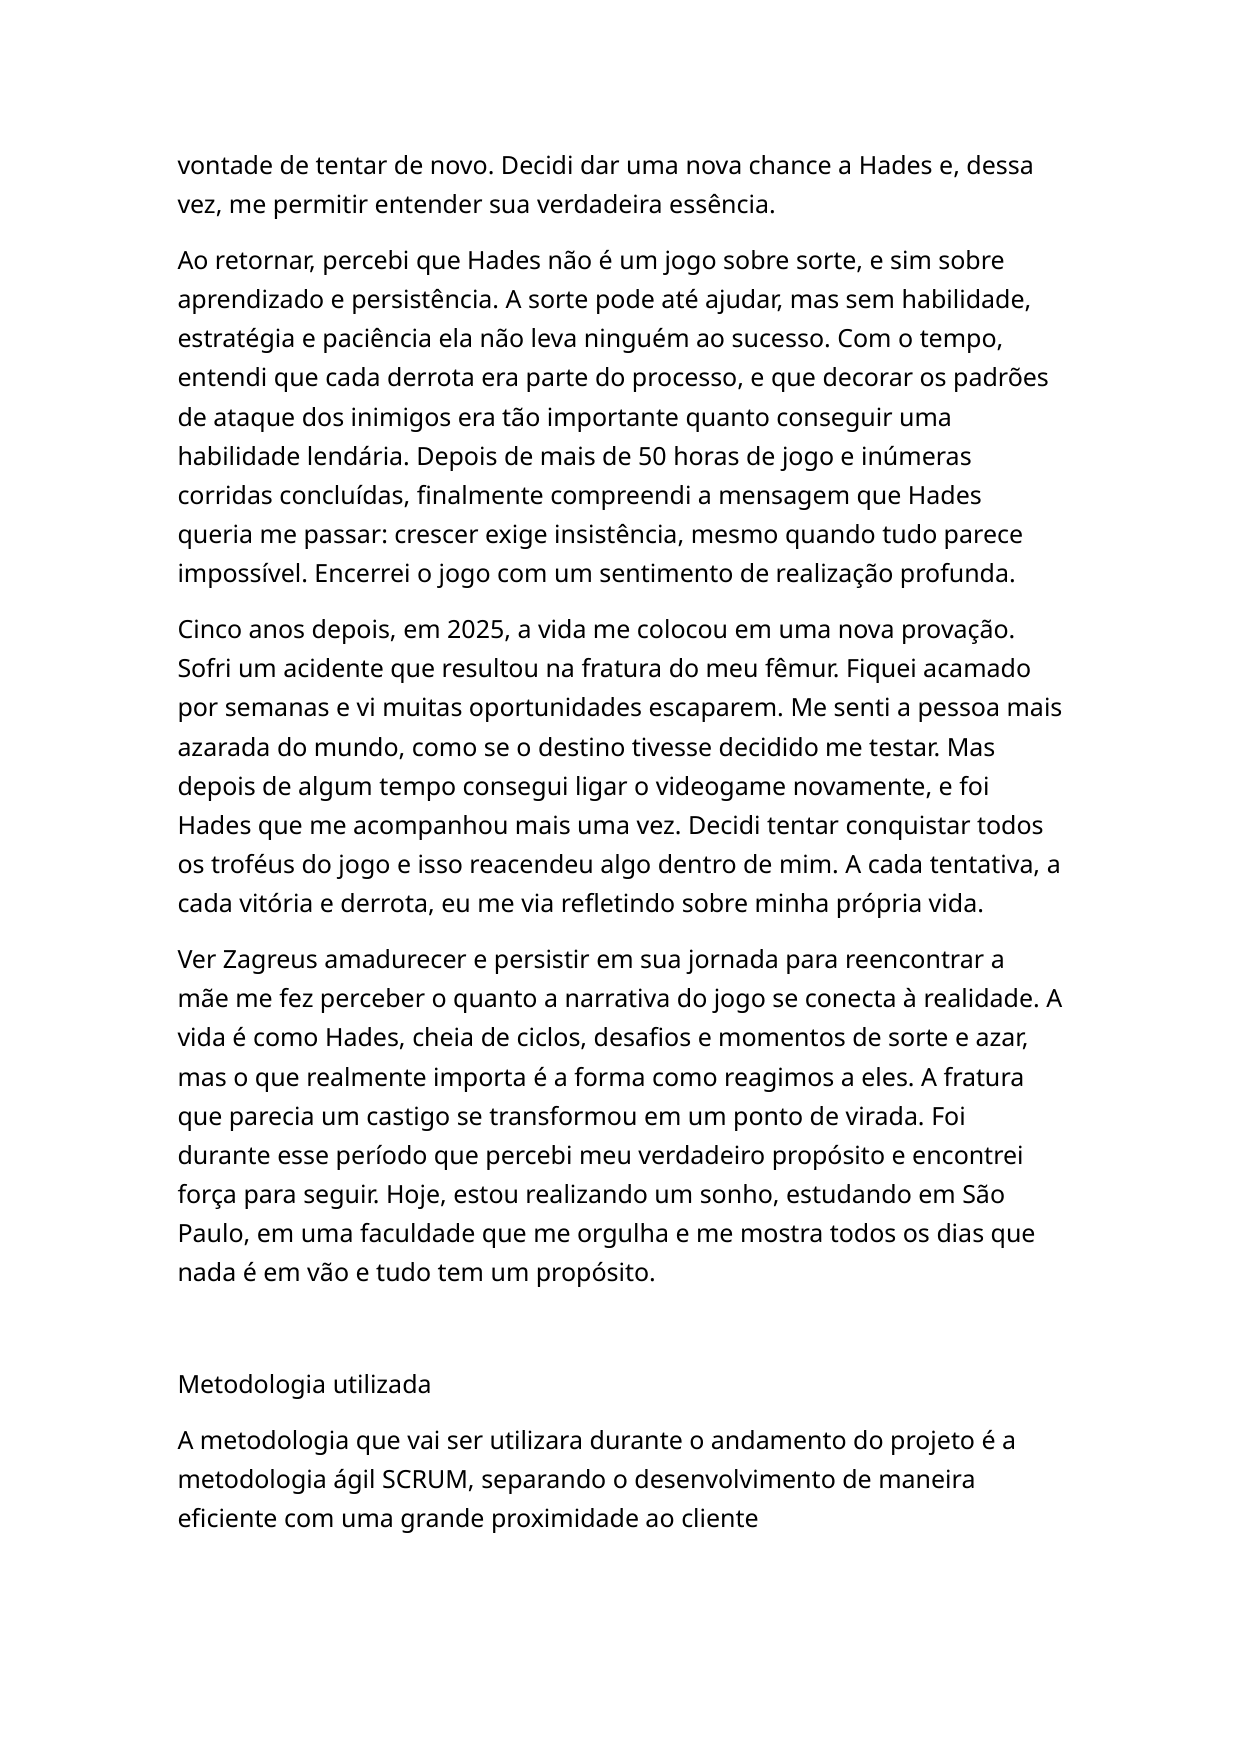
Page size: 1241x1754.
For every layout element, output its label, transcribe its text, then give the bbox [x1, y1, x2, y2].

text Ao retornar, percebi que Hades não é um jogo sobre sorte, e sim sobre aprendizado e persistência. A sorte pode até ajudar, mas sem habilidade, estratégia e paciência ela não leva ninguém ao sucesso. Com o tempo, entendi que cada derrota era parte do processo, e que decorar os padrões de ataque dos inimigos era tão importante quanto conseguir uma habilidade lendária. Depois de mais de 50 horas de jogo e inúmeras corridas concluídas, finalmente compreendi a mensagem que Hades queria me passar: crescer exige insistência, mesmo quando tudo parece impossível. Encerrei o jogo com um sentimento de realização profunda. [177, 243, 1063, 590]
text Metodologia utilizada [177, 1367, 1063, 1401]
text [177, 148, 1063, 221]
text Cinco anos depois, em 2025, a vida me colocou em uma nova provação. Sofri um acidente que resultou na fratura do meu fêmur. Fiquei acamado por semanas e vi muitas oportunidades escaparem. Me senti a pessoa mais azarada do mundo, como se o destino tivesse decidido me testar. Mas depois de algum tempo consegui ligar o videogame novamente, e foi Hades que me acompanhou mais uma vez. Decidi tentar conquistar todos os troféus do jogo e isso reacendeu algo dentro de mim. A cada tentativa, a cada vitória e derrota, eu me via refletindo sobre minha própria vida. [177, 612, 1063, 920]
text Ver Zagreus amadurecer e persistir em sua jornada para reencontrar a mãe me fez perceber o quanto a narrativa do jogo se conecta à realidade. A vida é como Hades, cheia de ciclos, desafios e momentos de sorte e azar, mas o que realmente importa é a forma como reagimos a eles. A fratura que parecia um castigo se transformou em um ponto de virada. Foi durante esse período que percebi meu verdadeiro propósito e encontrei força para seguir. Hoje, estou realizando um sonho, estudando em São Paulo, em uma faculdade que me orgulha e me mostra todos os dias que nada é em vão e tudo tem um propósito. [177, 942, 1063, 1289]
text A metodologia que vai ser utilizara durante o andamento do projeto é a metodologia ágil SCRUM, separando o desenvolvimento de maneira eficiente com uma grande proximidade ao cliente [177, 1423, 1063, 1535]
